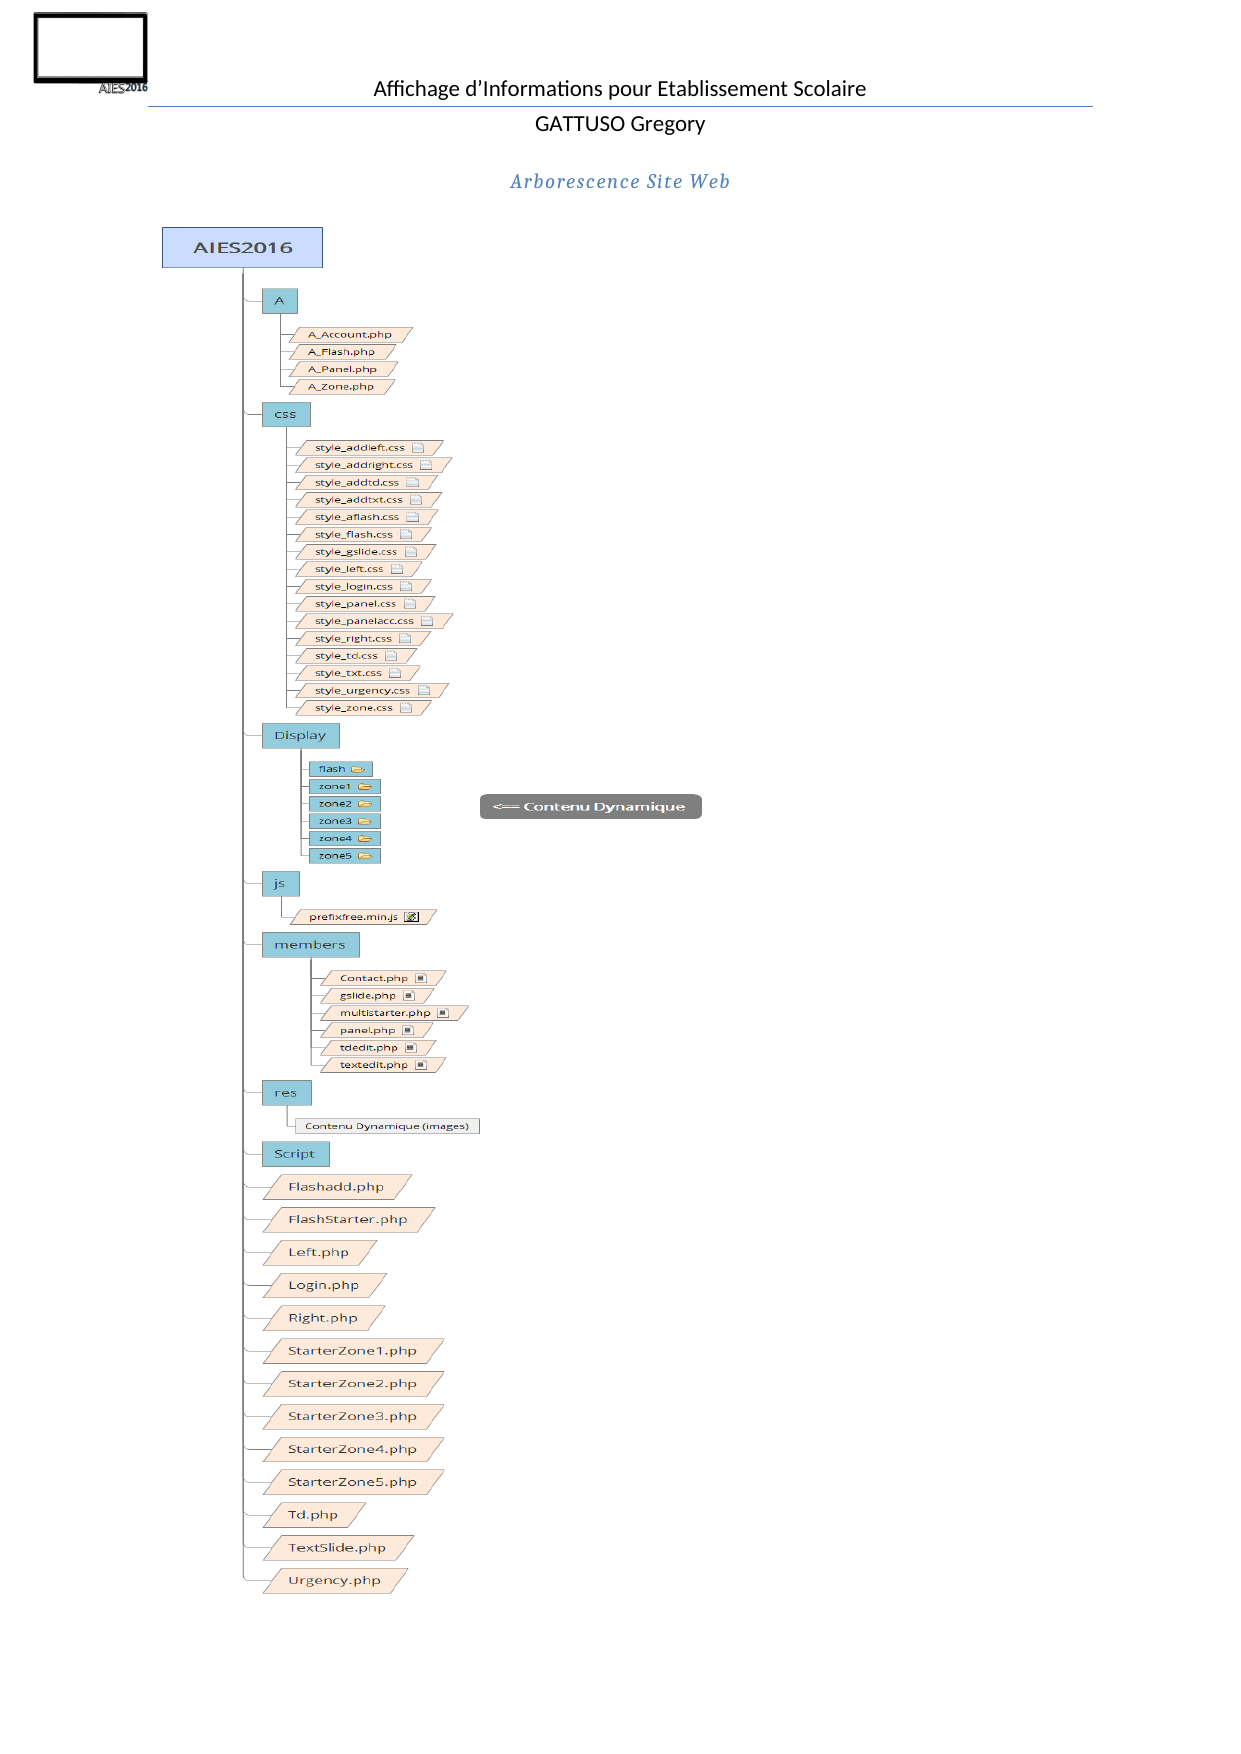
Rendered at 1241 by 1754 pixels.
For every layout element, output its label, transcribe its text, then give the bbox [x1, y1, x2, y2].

picture [147, 217, 716, 1603]
picture [33, 0, 148, 114]
list Arborescence Site Web [148, 169, 1093, 193]
